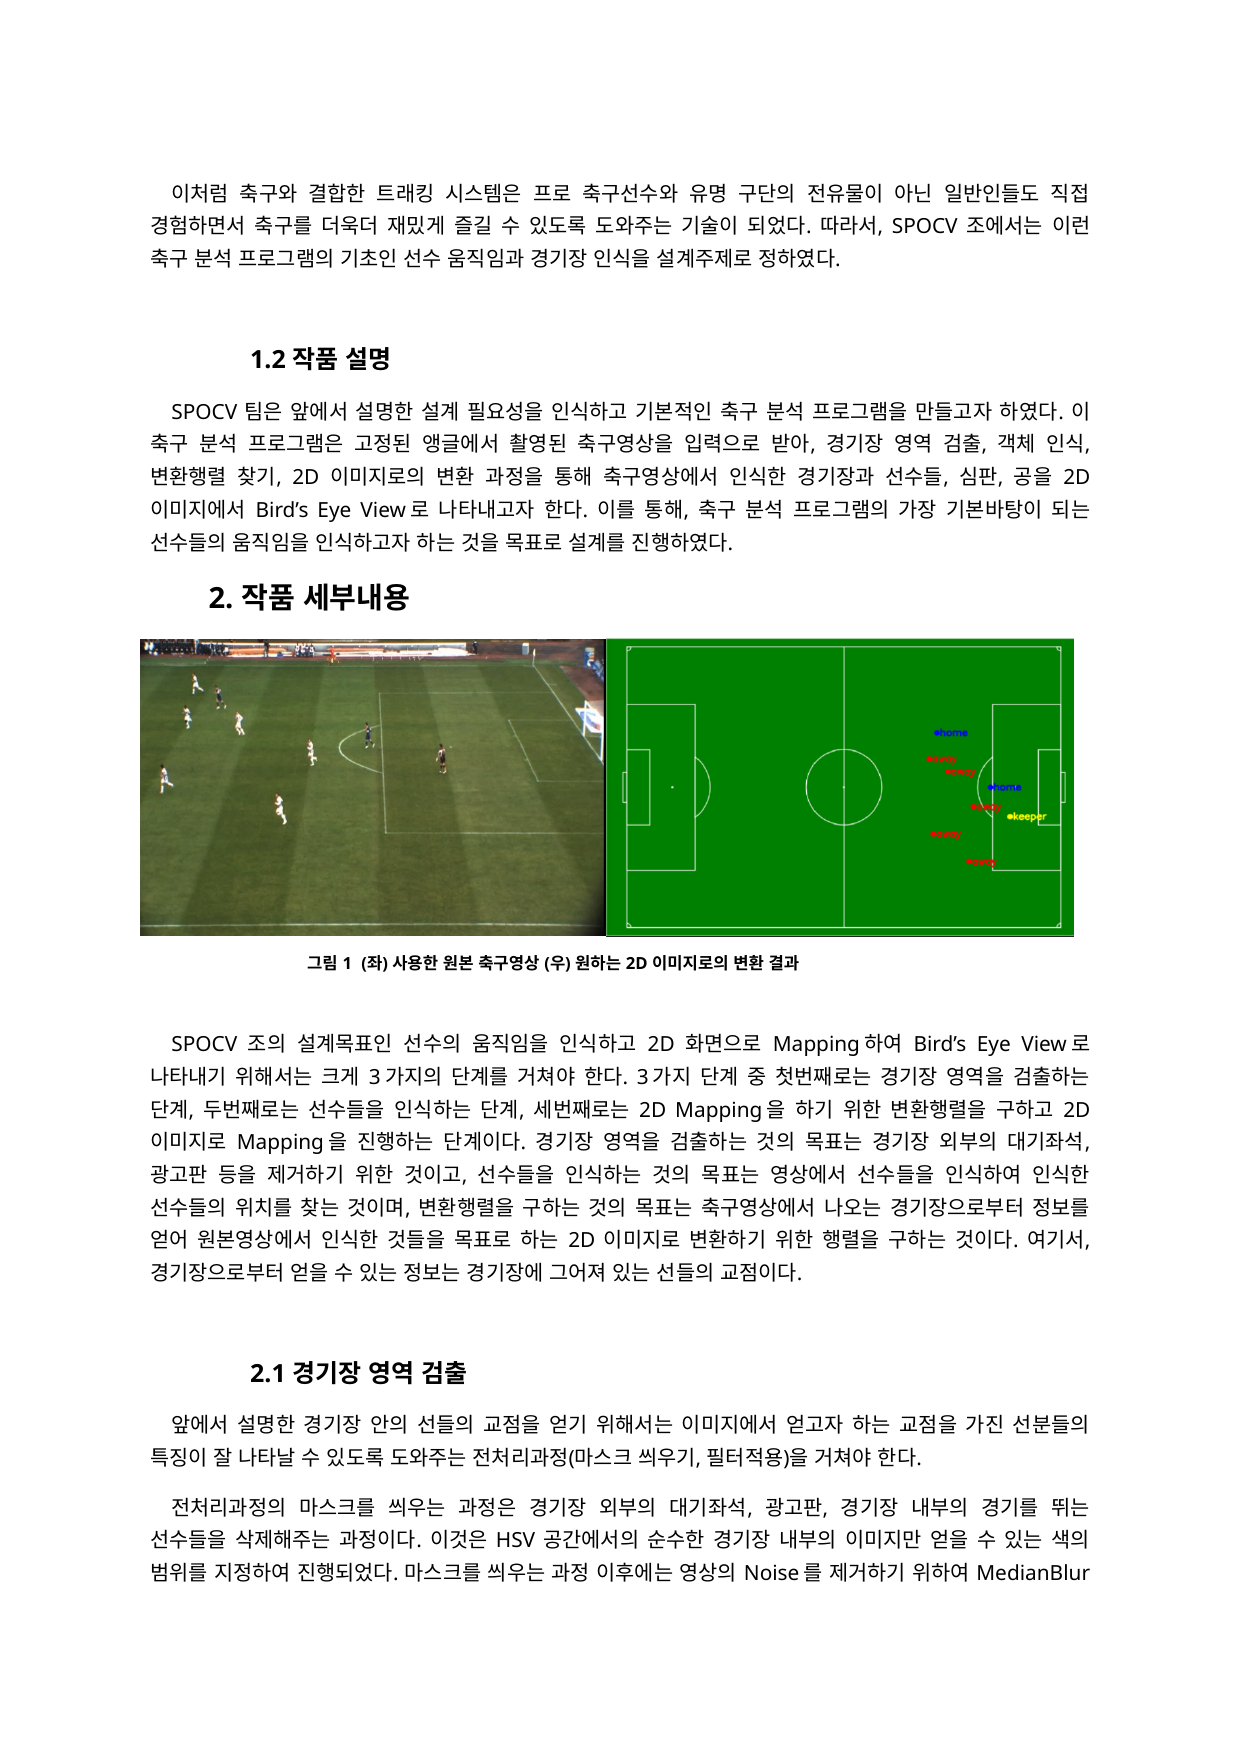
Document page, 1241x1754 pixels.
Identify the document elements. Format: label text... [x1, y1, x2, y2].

text 앞에서 설명한 경기장 안의 선들의 교점을 얻기 위해서는 이미지에서 얻고자 하는 교점을 가진 선분들의 특징이 잘 나타날 수 있도록 도와주는 전처리과정(마스크 씌우기, 필터적용)을 거쳐야 한다. [150, 1409, 1090, 1472]
text 이처럼 축구와 결합한 트래킹 시스템은 프로 축구선수와 유명 구단의 전유물이 아닌 일반인들도 직접 경험하면서 축구를 더욱더 재밌게 즐길 수 있도록 도와주는 기술이 되었다. 따라서, SPOCV 조에서는 이런 축구 분석 프로그램의 기초인 선수 움직임과 경기장 인식을 설계주제로 정하였다. [150, 177, 1090, 273]
text 2. 작품 세부내용 [150, 575, 1090, 617]
text SPOCV 팀은 앞에서 설명한 설계 필요성을 인식하고 기본적인 축구 분석 프로그램을 만들고자 하였다. 이 축구 분석 프로그램은 고정된 앵글에서 촬영된 축구영상을 입력으로 받아, 경기장 영역 검출, 객체 인식, 변환행렬 찾기, 2D 이미지로의 변환 과정을 통해 축구영상에서 인식한 경기장과 선수들, 심판, 공을 2D 이미지에서 Bird’s Eye View로 나타내고자 한다. 이를 통해, 축구 분석 프로그램의 가장 기본바탕이 되는 선수들의 움직임을 인식하고자 하는 것을 목표로 설계를 진행하였다. [150, 395, 1090, 556]
text 2.1 경기장 영역 검출 [150, 1353, 1090, 1389]
text 1.2 작품 설명 [150, 339, 1090, 375]
picture [140, 638, 1074, 937]
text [150, 1491, 1090, 1586]
